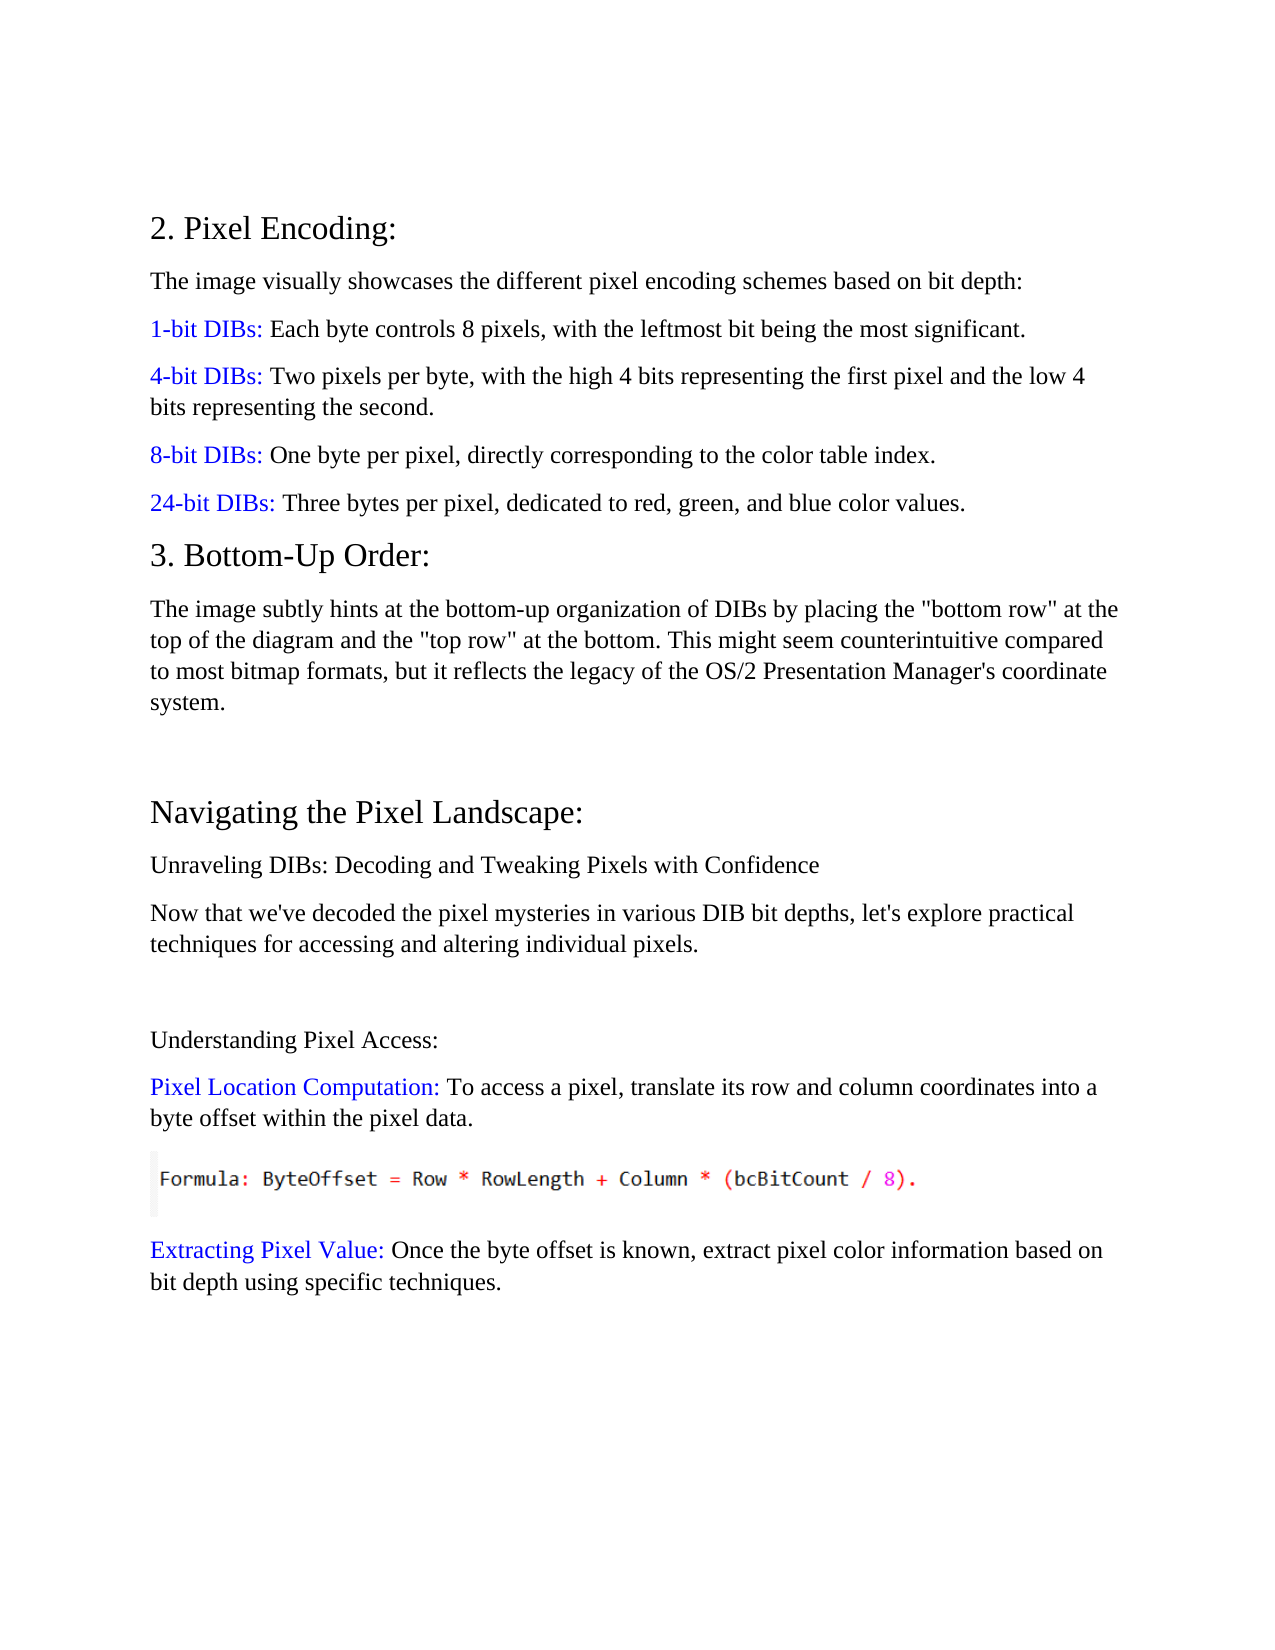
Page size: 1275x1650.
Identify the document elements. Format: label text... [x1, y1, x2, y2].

text 4-bit DIBs: Two pixels per byte, with the high 4 bits representing the first pixel and the low 4 bits representing the second. [150, 361, 1125, 421]
text Navigating the Pixel Landscape: [150, 792, 1125, 831]
text 3. Bottom-Up Order: [150, 536, 1125, 574]
text Now that we've decoded the pixel mysteries in various DIB bit depths, let's explore practical techniques for accessing and altering individual pixels. [150, 898, 1125, 958]
text The image visually showcases the different pixel encoding schemes based on bit depth: [150, 266, 1125, 295]
picture [150, 1151, 962, 1217]
text 24-bit DIBs: Three bytes per pixel, dedicated to red, green, and blue color values. [150, 488, 1125, 517]
text Extracting Pixel Value: Once the byte offset is known, extract pixel color information based on bit depth using specific techniques. [150, 1236, 1125, 1295]
text 2. Pixel Encoding: [150, 208, 1125, 246]
text Understanding Pixel Access: [150, 1025, 1125, 1053]
text The image subtly hints at the bottom-up organization of DIBs by placing the "bottom row" at the top of the diagram and the "top row" at the bottom. This might seem counterintuitive compared to most bitmap formats, but it reflects the legacy of the OS/2 Presentation Manager's coordinate system. [150, 594, 1125, 716]
text Unraveling DIBs: Decoding and Tweaking Pixels with Confidence [150, 851, 1125, 879]
text 1-bit DIBs: Each byte controls 8 pixels, with the leftmost bit being the most significant. [150, 314, 1125, 342]
text 8-bit DIBs: One byte per pixel, directly corresponding to the color table index. [150, 440, 1125, 469]
text Pixel Location Computation: To access a pixel, translate its row and column coordinates into a byte offset within the pixel data. [150, 1072, 1125, 1132]
